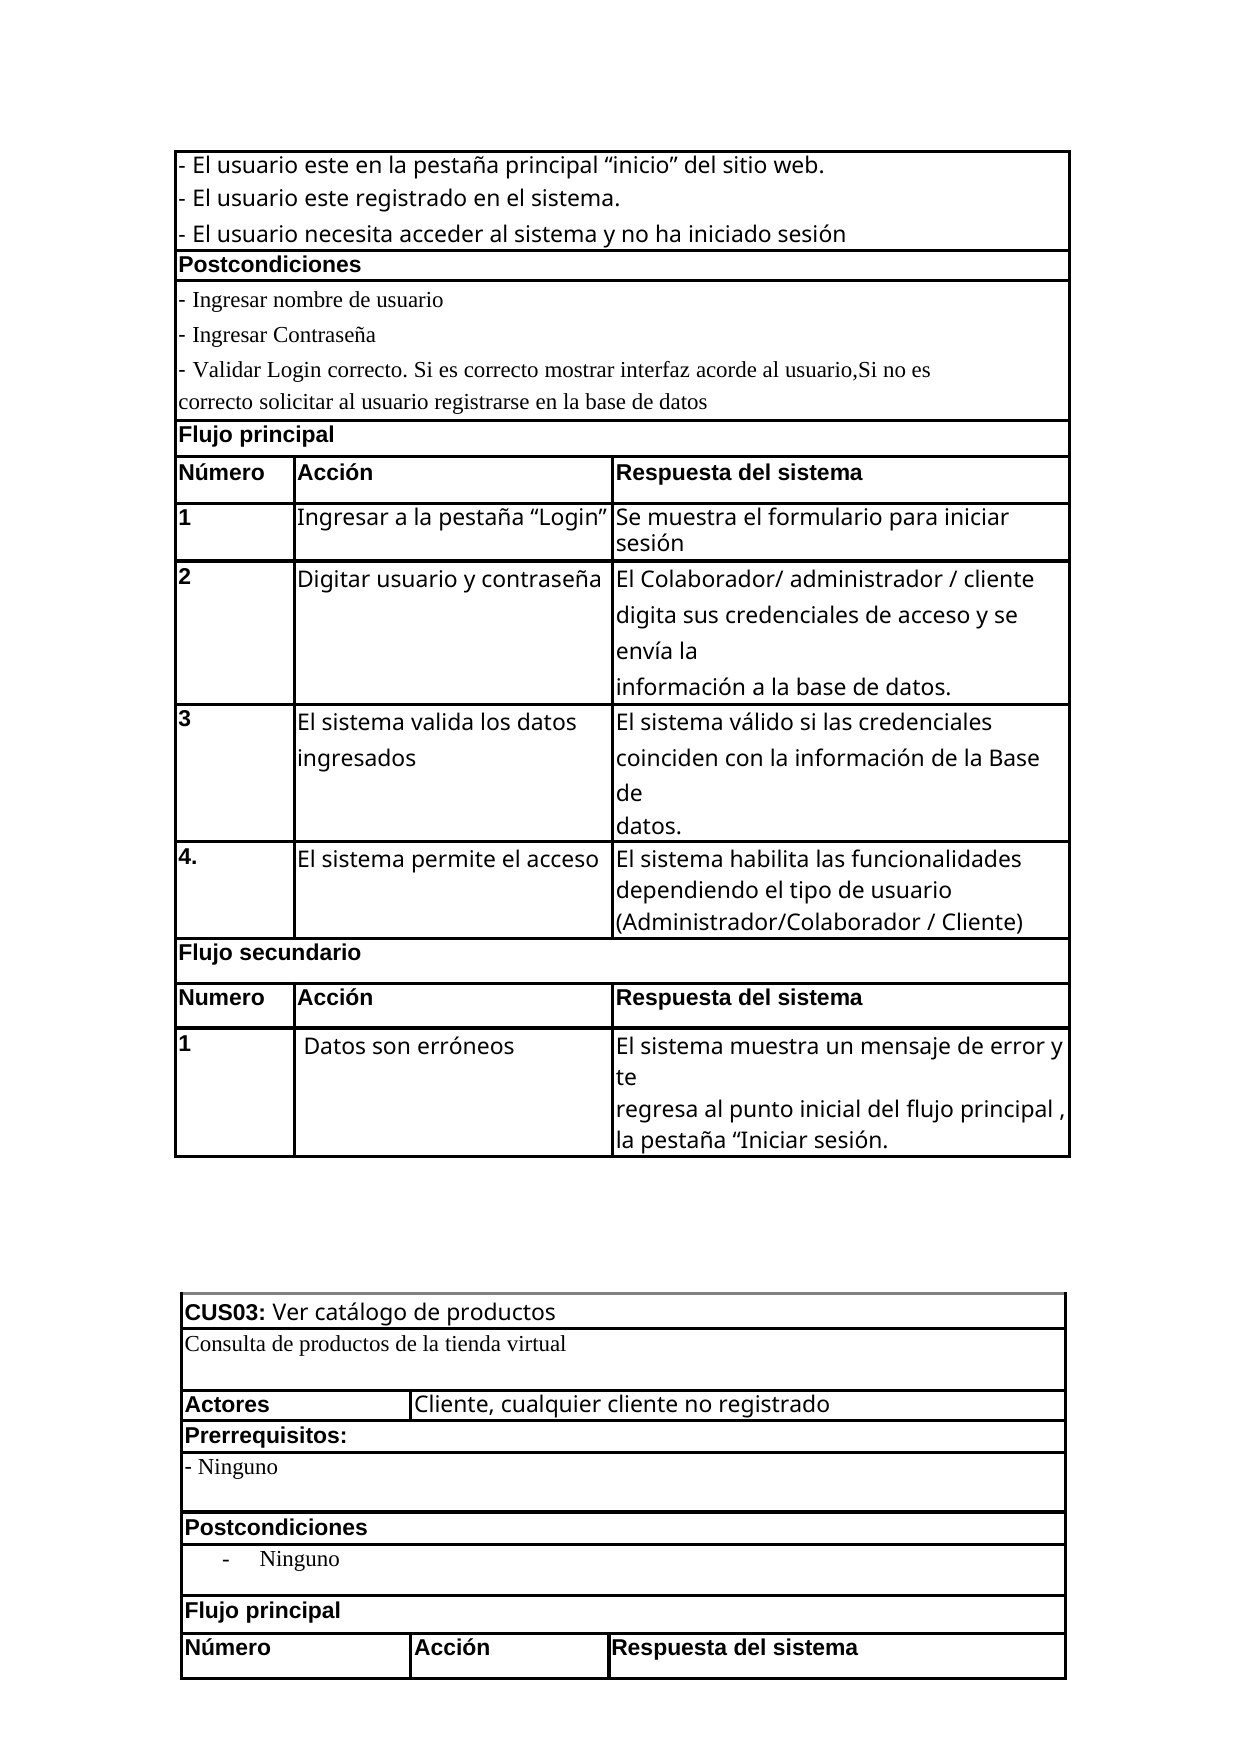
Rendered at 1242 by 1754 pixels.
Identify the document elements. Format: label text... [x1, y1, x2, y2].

table_cell Postcondiciones [177, 252, 1068, 279]
table_cell Número [183, 1635, 409, 1677]
table_cell 3 [177, 706, 293, 839]
table_cell El sistema válido si las credenciales coinciden con la información de la Base de datos. [614, 706, 1068, 839]
table_cell Numero [177, 985, 293, 1026]
table_cell Actores [183, 1392, 409, 1419]
table_cell El sistema permite el acceso [296, 843, 611, 937]
table_header El usuario este en la pestaña principal “inicio” del sitio web. El usuario este registrado en el sistema. El usuario necesita acceder al sistema y no ha iniciado sesión [177, 153, 1068, 249]
table_cell Acción [296, 985, 611, 1026]
table_cell 2 [177, 563, 293, 702]
table_cell Flujo secundario [177, 940, 1068, 982]
table_cell 4. [177, 843, 293, 937]
table_cell Respuesta del sistema [614, 985, 1068, 1026]
table_cell Flujo principal [177, 422, 1068, 455]
table_cell Flujo principal [183, 1597, 1064, 1632]
table_header CUS03: Ver catálogo de productos [183, 1295, 1064, 1327]
table_cell Se muestra el formulario para iniciar sesión [614, 505, 1068, 559]
table_cell - Ninguno [183, 1546, 1064, 1593]
table_cell - Ninguno [183, 1454, 1064, 1510]
table_cell 1 [177, 1030, 293, 1155]
table_cell Postcondiciones [183, 1514, 1064, 1543]
table_cell El sistema habilita las funcionalidades dependiendo el tipo de usuario (Administrador/Colaborador / Cliente) [614, 843, 1068, 937]
table_cell El sistema valida los datos ingresados [296, 706, 611, 839]
table_cell Datos son erróneos [296, 1030, 611, 1155]
table_cell Consulta de productos de la tienda virtual [183, 1330, 1064, 1388]
table_cell Acción [296, 458, 611, 502]
table_cell Cliente, cualquier cliente no registrado [412, 1392, 1064, 1419]
table_cell Acción [412, 1635, 607, 1677]
table_cell El sistema muestra un mensaje de error y te regresa al punto inicial del flujo principal , la pestaña “Iniciar sesión. [614, 1030, 1068, 1155]
table_cell Respuesta del sistema [611, 1635, 1064, 1677]
table_cell El Colaborador/ administrador / cliente digita sus credenciales de acceso y se envía la información a la base de datos. [614, 563, 1068, 702]
table_cell Respuesta del sistema [614, 458, 1068, 502]
table_cell Ingresar nombre de usuario Ingresar Contraseña Validar Login correcto. Si es correcto mostrar interfaz acorde al usuario,Si no es correcto solicitar al usuario registrarse en la base de datos [177, 282, 1068, 419]
table_cell Digitar usuario y contraseña [296, 563, 611, 702]
table_cell Número [177, 458, 293, 502]
table_cell 1 [177, 505, 293, 559]
table_cell Prerrequisitos: [183, 1422, 1064, 1451]
table_cell Ingresar a la pestaña “Login” [296, 505, 611, 559]
